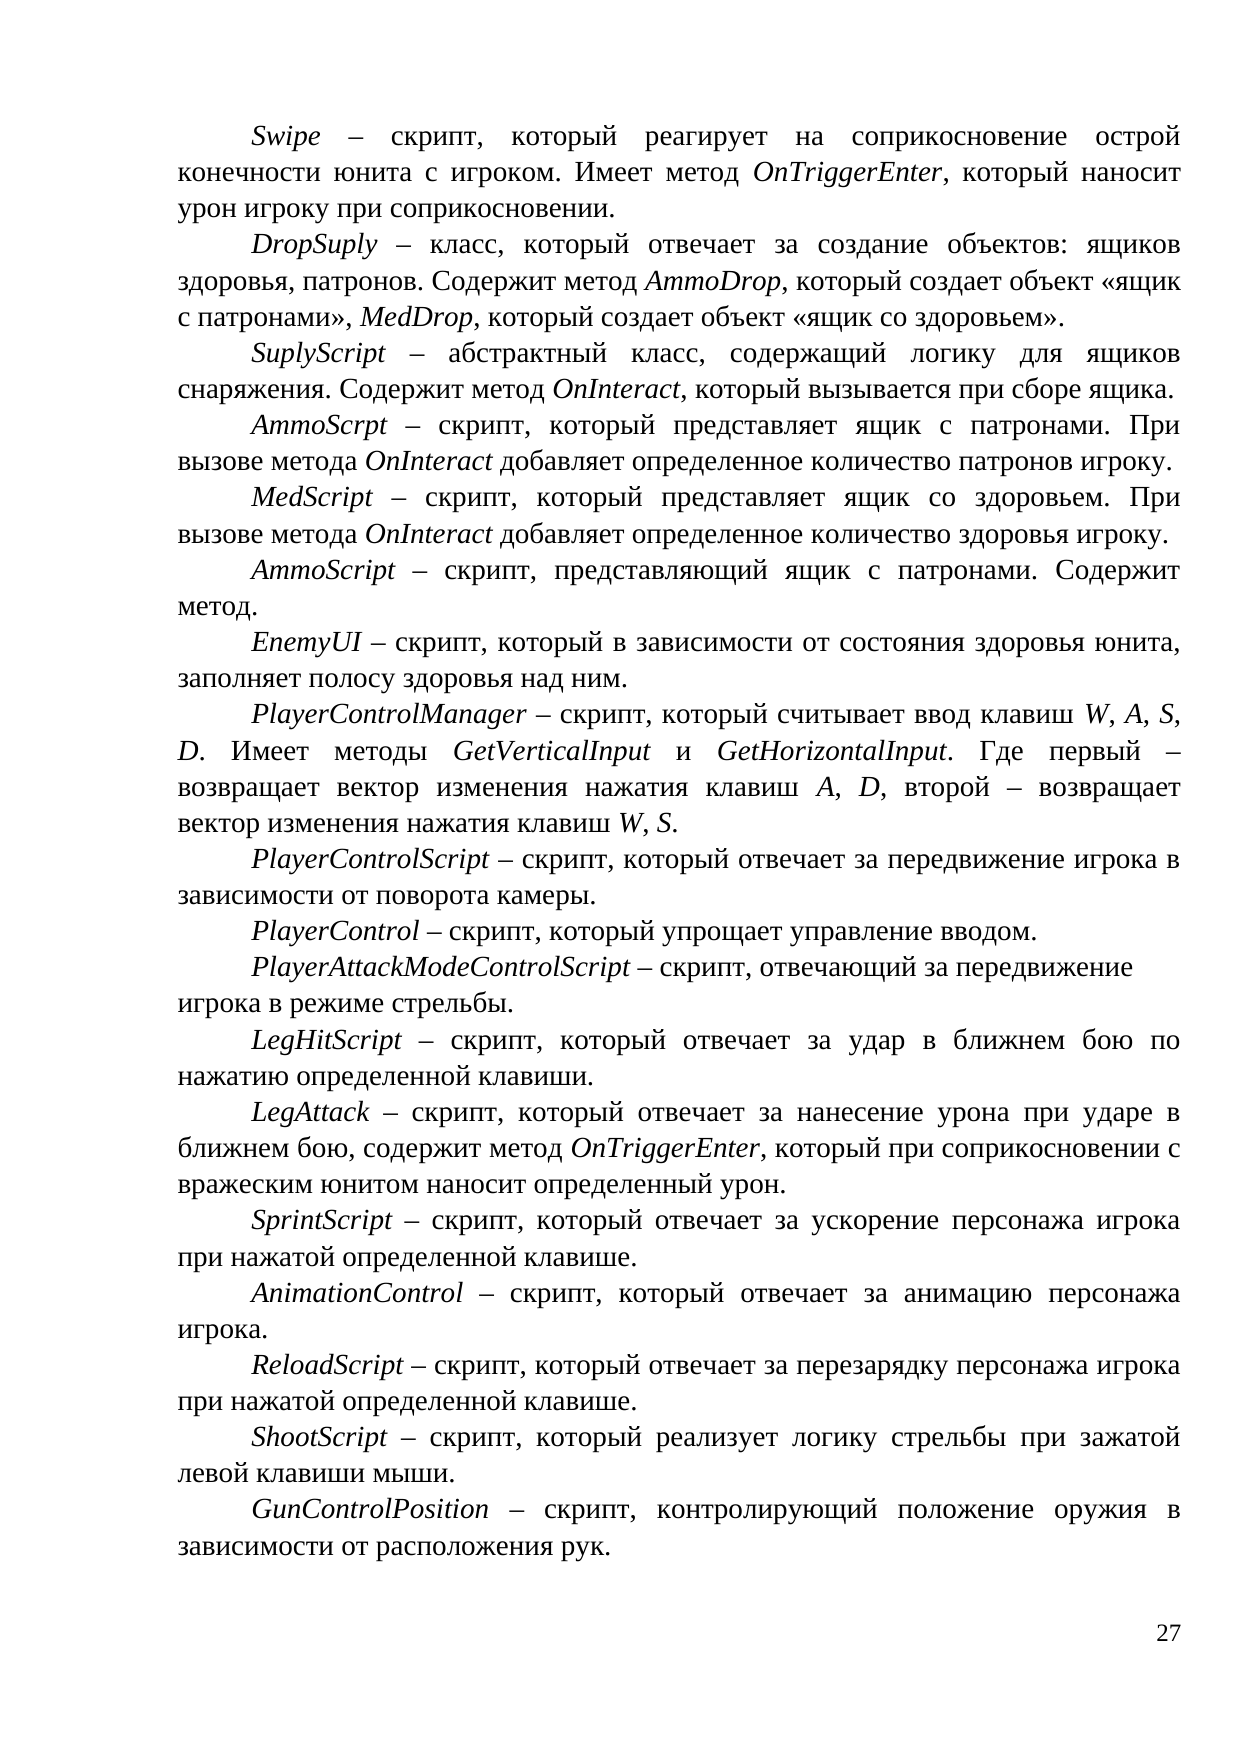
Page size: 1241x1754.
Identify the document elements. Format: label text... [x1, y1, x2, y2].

text GunControlPosition – скрипт, контролирующий положение оружия в зависимости от расположения рук. [177, 1492, 1181, 1561]
text AmmoScript – скрипт, представляющий ящик с патронами. Содержит метод. [177, 552, 1181, 622]
text DropSuply – класс, который отвечает за создание объектов: ящиков здоровья, патронов. Содержит метод AmmoDrop, который создает объект «ящик с патронами», MedDrop, который создает объект «ящик со здоровьем». [177, 227, 1181, 332]
text PlayerControl – скрипт, который упрощает управление вводом. [177, 913, 1181, 947]
text MedScript – скрипт, который представляет ящик со здоровьем. При вызове метода OnInteract добавляет определенное количество здоровья игроку. [177, 479, 1181, 549]
text AnimationControl – скрипт, который отвечает за анимацию персонажа игрока. [177, 1275, 1181, 1344]
text AmmoScrpt – скрипт, который представляет ящик с патронами. При вызове метода OnInteract добавляет определенное количество патронов игроку. [177, 407, 1181, 477]
text SuplyScript – абстрактный класс, содержащий логику для ящиков снаряжения. Содержит метод OnInteract, который вызывается при сборе ящика. [177, 335, 1181, 405]
text PlayerAttackModeControlScript – скрипт, отвечающий за передвижение игрока в режиме стрельбы. [177, 949, 1181, 1019]
text ShootScript – скрипт, который реализует логику стрельбы при зажатой левой клавиши мыши. [177, 1419, 1181, 1489]
text SprintScript – скрипт, который отвечает за ускорение персонажа игрока при нажатой определенной клавише. [177, 1202, 1181, 1272]
text LegHitScript – скрипт, который отвечает за удар в ближнем бою по нажатию определенной клавиши. [177, 1022, 1181, 1091]
text PlayerControlScript – скрипт, который отвечает за передвижение игрока в зависимости от поворота камеры. [177, 841, 1181, 911]
text Swipe – скрипт, который реагирует на соприкосновение острой конечности юнита с игроком. Имеет метод OnTriggerEnter, который наносит урон игроку при соприкосновении. [177, 118, 1181, 224]
text EnemyUI – скрипт, который в зависимости от состояния здоровья юнита, заполняет полосу здоровья над ним. [177, 624, 1181, 694]
text PlayerControlManager – скрипт, который считывает ввод клавиш W, A, S, D. Имеет методы GetVerticalInput и GetHorizontalInput. Где первый – возвращает вектор изменения нажатия клавиш A, D, второй – возвращает вектор изменения нажатия клавиш W, S. [177, 696, 1181, 838]
text LegAttack – скрипт, который отвечает за нанесение урона при ударе в ближнем бою, содержит метод OnTriggerEnter, который при соприкосновении с вражеским юнитом наносит определенный урон. [177, 1094, 1181, 1200]
text ReloadScript – скрипт, который отвечает за перезарядку персонажа игрока при нажатой определенной клавише. [177, 1347, 1181, 1417]
